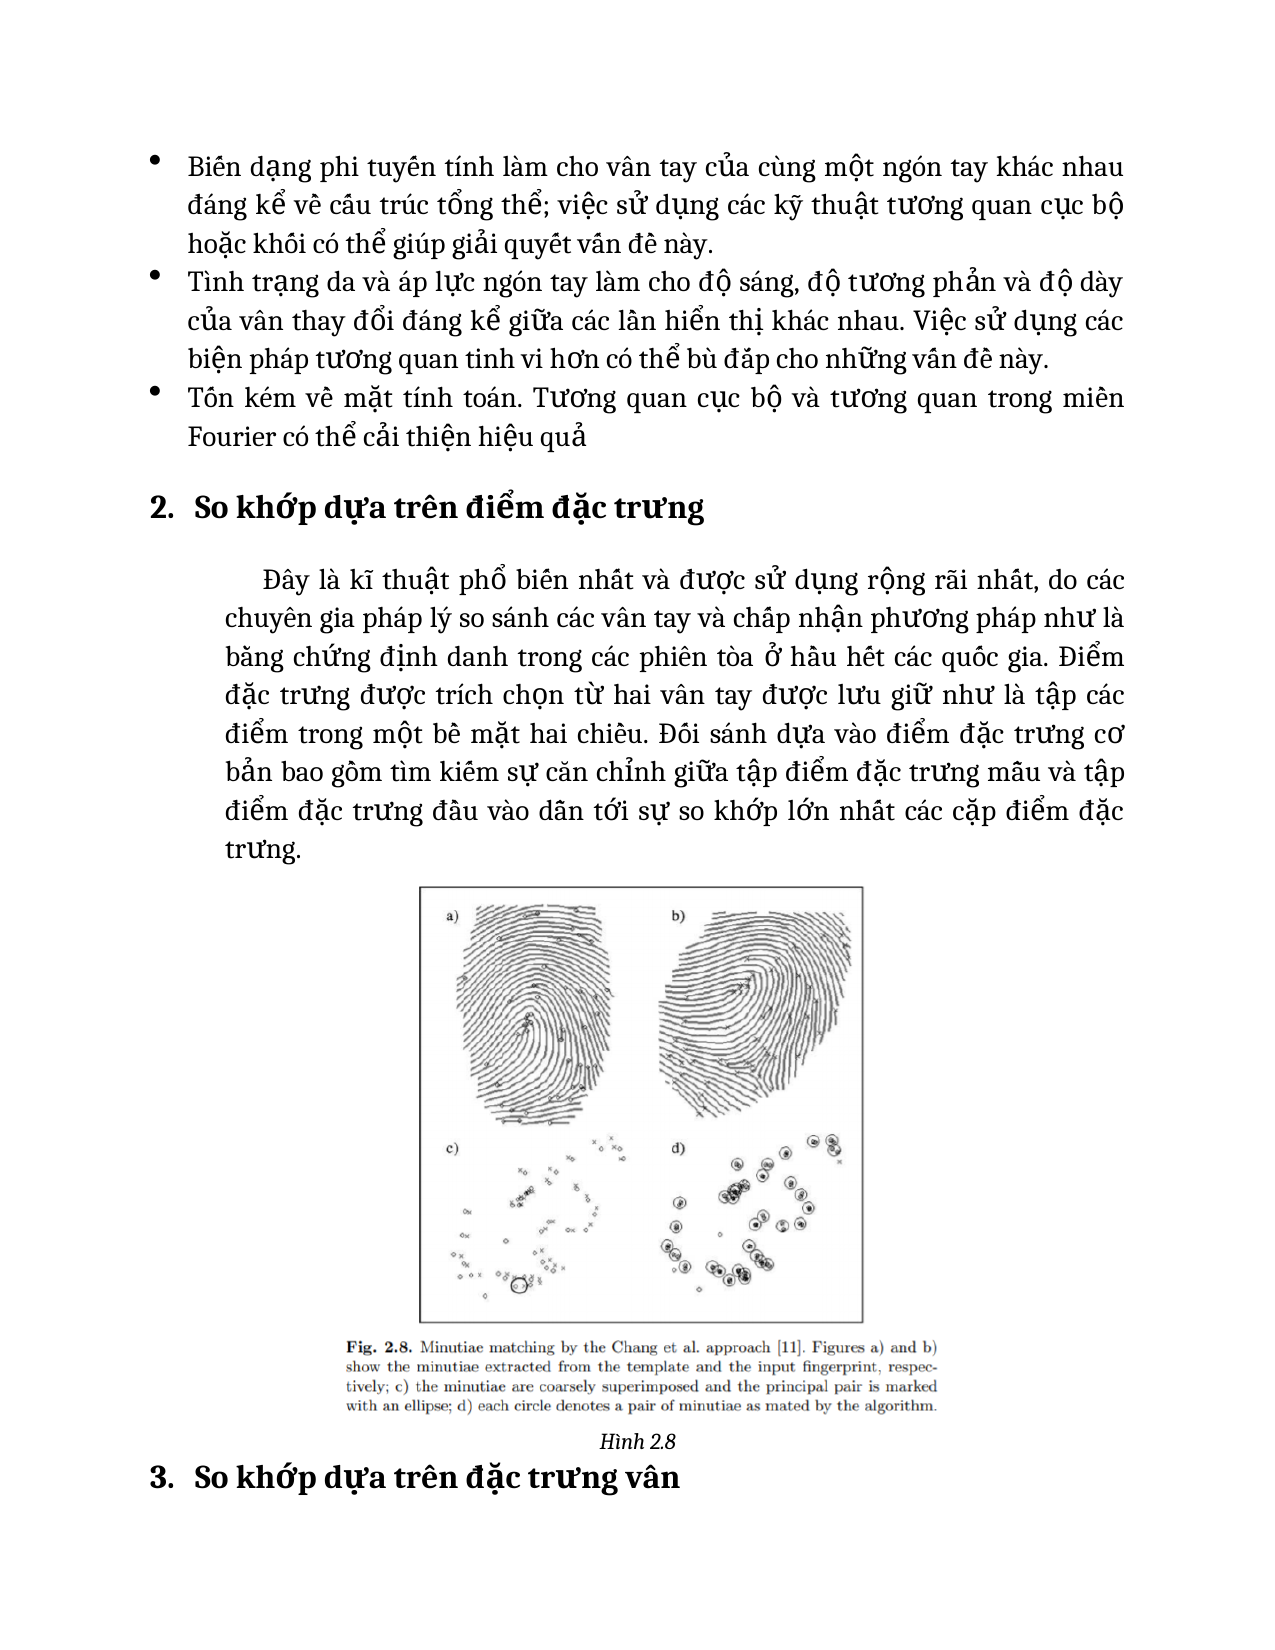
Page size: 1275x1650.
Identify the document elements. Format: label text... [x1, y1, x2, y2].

list So khớp dựa trên điểm đặc trưng [150, 488, 1125, 527]
list Tình trạng da và áp lực ngón tay làm cho độ sáng, độ tương phản và độ dày của vân thay đổi đáng kể giữa các lần hiển thị khác nhau. Việc sử dụng các biện pháp tương quan tinh vi hơn có thể bù đắp cho những vấn đề này. [150, 266, 1125, 376]
text Đây là kĩ thuật phổ biến nhất và được sử dụng rộng rãi nhất, do các chuyên gia pháp lý so sánh các vân tay và chấp nhận phương pháp như là bằng chứng định danh trong các phiên tòa ở hầu hết các quốc gia. Điểm đặc trưng được trích chọn từ hai vân tay được lưu giữ như là tập các điểm trong một bề mặt hai chiều. Đối sánh dựa vào điểm đặc trưng cơ bản bao gồm tìm kiếm sự căn chỉnh giữa tập điểm đặc trưng mẫu và tập điểm đặc trưng đầu vào dẫn tới sự so khớp lớn nhất các cặp điểm đặc trưng. [225, 563, 1125, 866]
text Hình 2.8 [150, 1428, 1125, 1455]
list So khớp dựa trên đặc trưng vân [150, 1459, 1125, 1497]
list Tốn kém về mặt tính toán. Tương quan cục bộ và tương quan trong miền Fourier có thể cải thiện hiệu quả [150, 381, 1125, 453]
picture [317, 871, 958, 1425]
list Biến dạng phi tuyến tính làm cho vân tay của cùng một ngón tay khác nhau đáng kể về cấu trúc tổng thể; việc sử dụng các kỹ thuật tương quan cục bộ hoặc khối có thể giúp giải quyết vấn đề này. [150, 150, 1125, 261]
